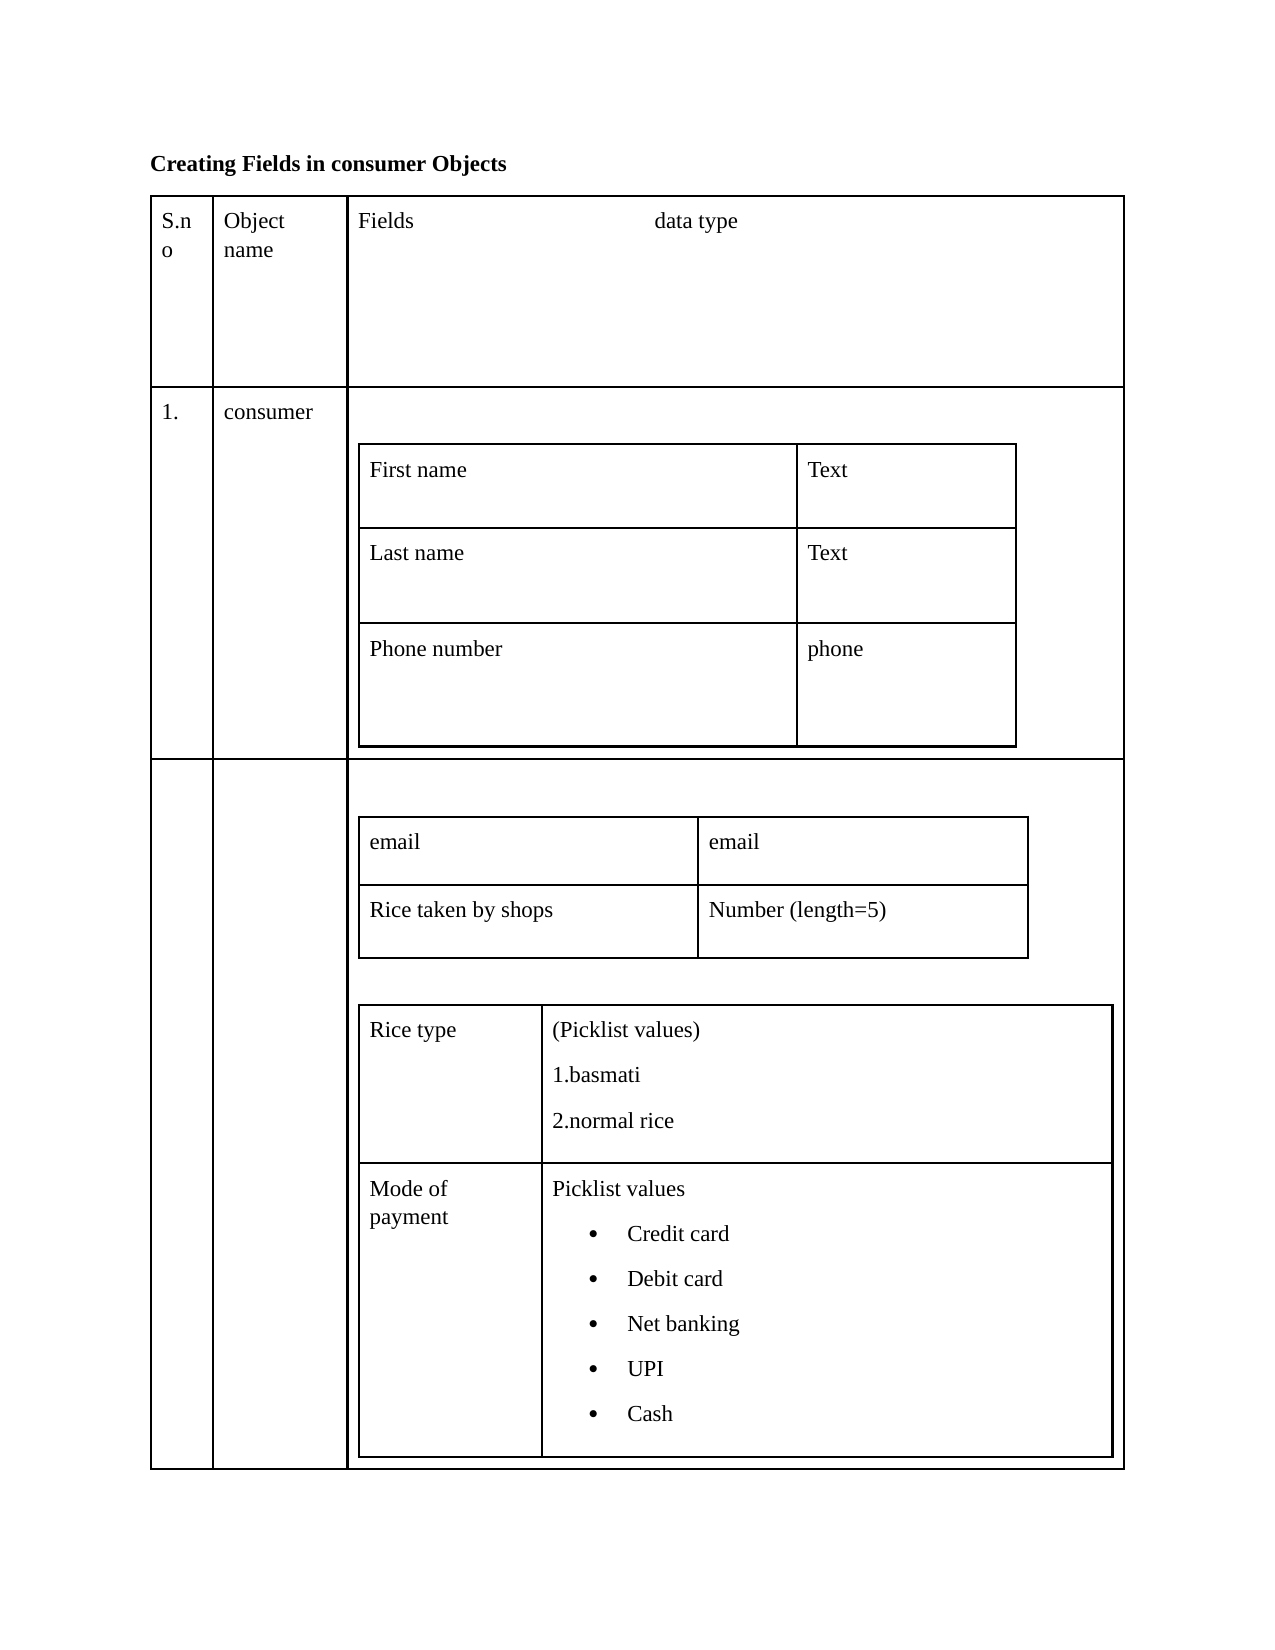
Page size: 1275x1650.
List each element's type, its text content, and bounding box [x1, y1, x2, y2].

table_cell [214, 760, 346, 1468]
text Creating Fields in consumer Objects [150, 150, 1125, 176]
table_cell [349, 388, 1123, 758]
table_header S.no [152, 197, 212, 386]
table_cell [152, 760, 212, 1468]
table_header Object name [214, 197, 346, 386]
table_cell consumer [214, 388, 346, 758]
table_cell [349, 760, 1123, 1468]
table_header Fields data type [349, 197, 1123, 386]
table_cell 1. [152, 388, 212, 758]
